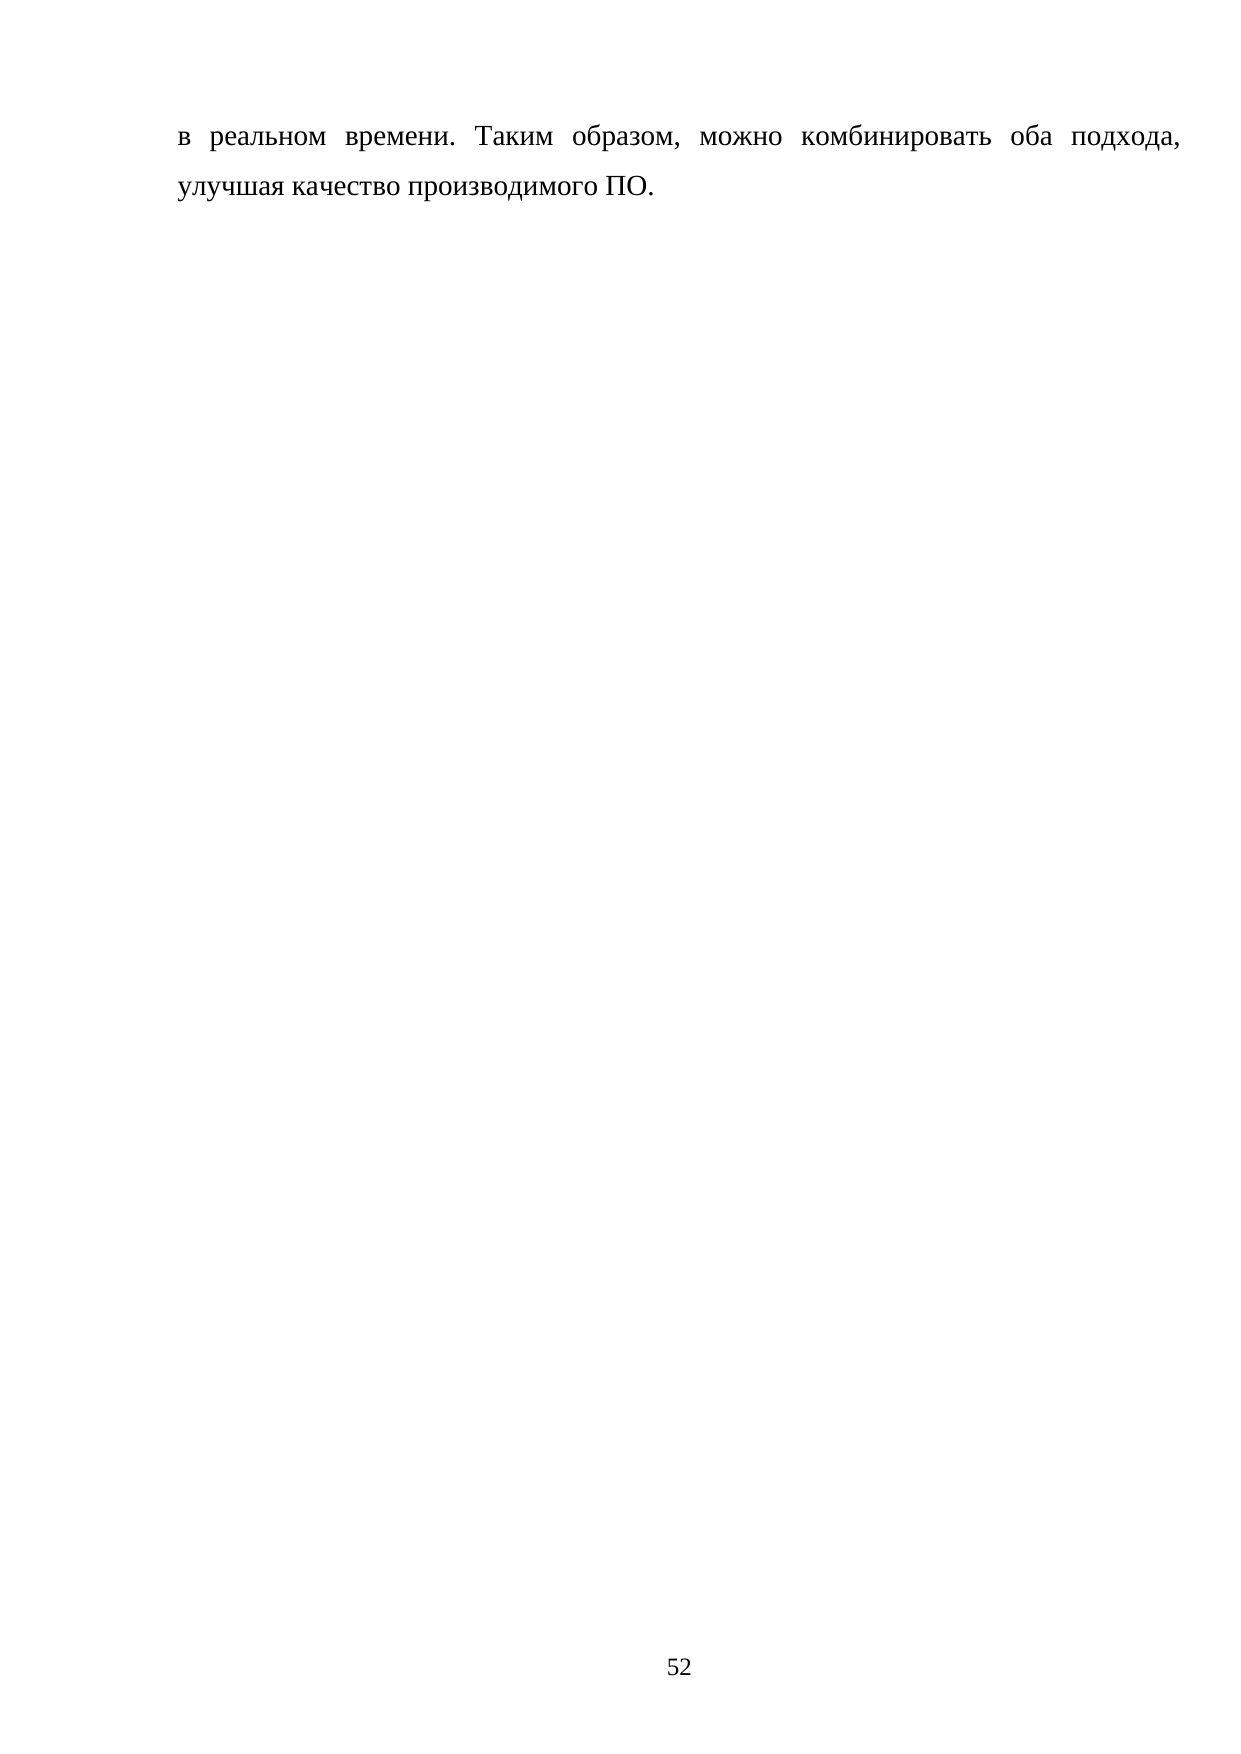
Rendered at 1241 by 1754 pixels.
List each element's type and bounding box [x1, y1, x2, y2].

list [177, 118, 1181, 202]
